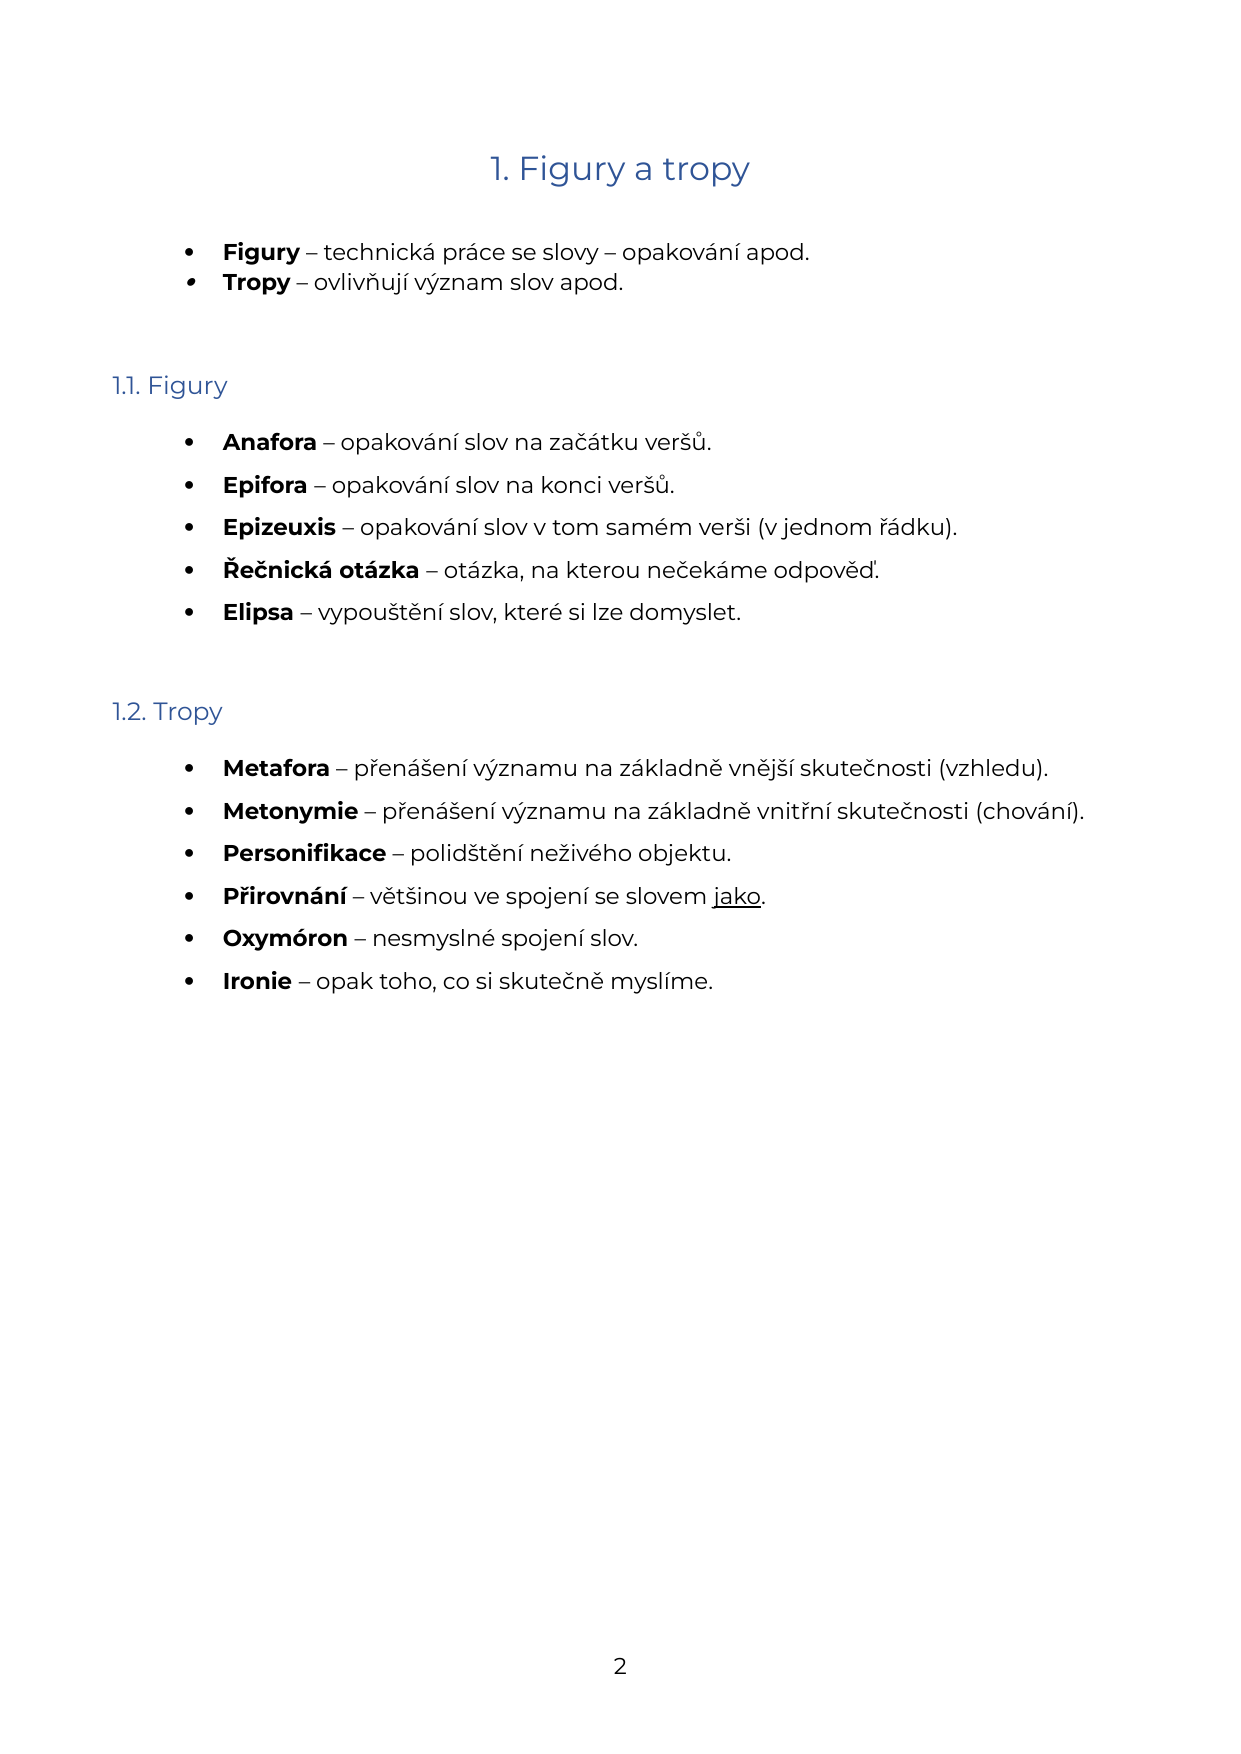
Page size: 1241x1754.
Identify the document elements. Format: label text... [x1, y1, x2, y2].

text Řečnická otázka – otázka, na kterou nečekáme odpověď. [185, 556, 1093, 584]
text Elipsa – vypouštění slov, které si lze domyslet. [185, 599, 1093, 627]
text Epizeuxis – opakování slov v tom samém verši (v jednom řádku). [185, 513, 1093, 541]
text Ironie – opak toho, co si skutečně myslíme. [185, 967, 1093, 995]
text Přirovnání – většinou ve spojení se slovem jako. [185, 882, 1093, 910]
text Anafora – opakování slov na začátku veršů. [185, 428, 1093, 456]
list Tropy – ovlivňují význam slov apod. [185, 268, 1093, 296]
text Figury a tropy [148, 148, 1093, 188]
text Metafora – přenášení významu na základně vnější skutečnosti (vzhledu). [185, 754, 1093, 782]
text Tropy [112, 696, 1093, 727]
text Figury [112, 370, 1093, 401]
text Metonymie – přenášení významu na základně vnitřní skutečnosti (chování). [185, 797, 1093, 825]
text Oxymóron – nesmyslné spojení slov. [185, 925, 1093, 953]
text Personifikace – polidštění neživého objektu. [185, 839, 1093, 867]
list Figury – technická práce se slovy – opakování apod. [185, 238, 1093, 266]
text Epifora – opakování slov na konci veršů. [185, 471, 1093, 499]
